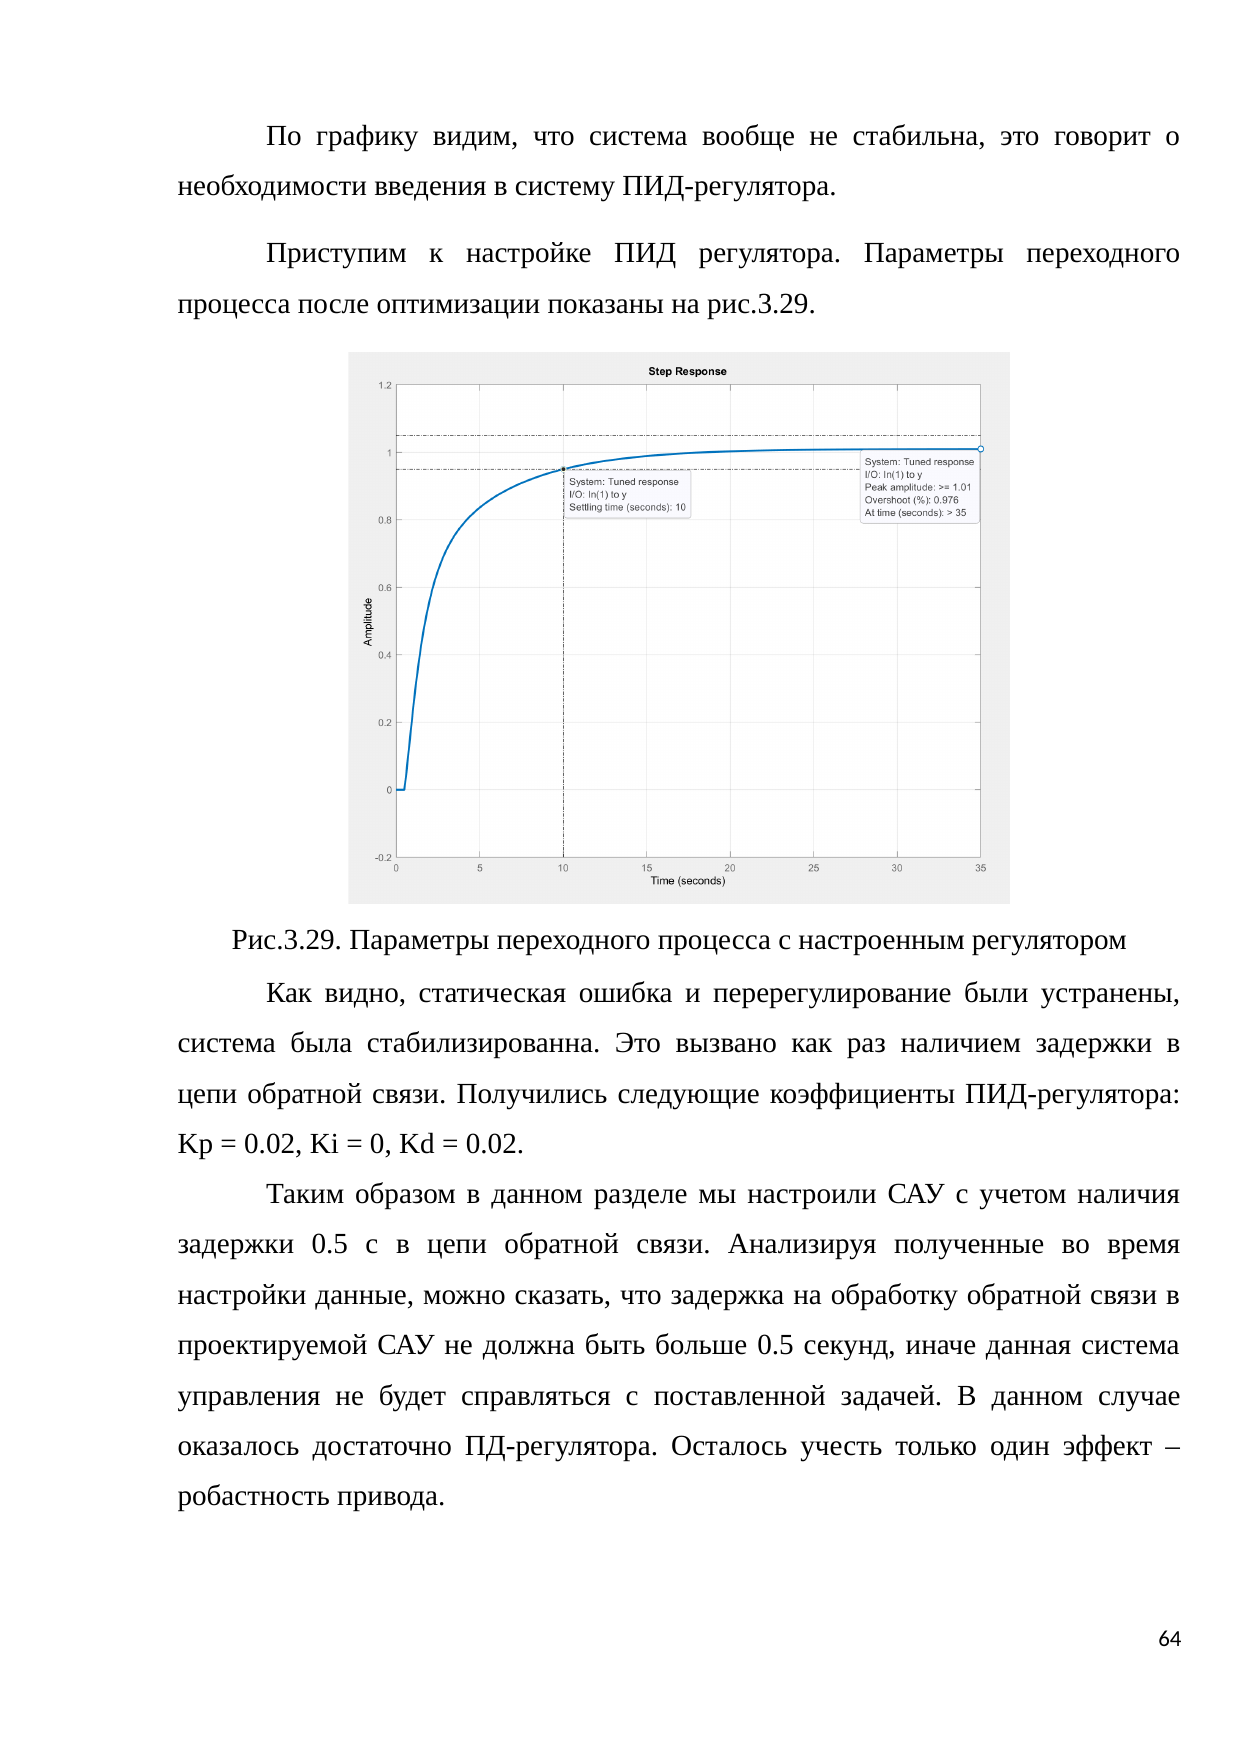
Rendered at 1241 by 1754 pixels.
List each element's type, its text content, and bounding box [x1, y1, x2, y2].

picture [348, 352, 1010, 904]
text Как видно, статическая ошибка и перерегулирование были устранены, система была стабилизированна. Это вызвано как раз наличием задержки в цепи обратной связи. Получились следующие коэффициенты ПИД-регулятора: Kp = 0.02, Ki = 0, Kd = 0.02. [177, 975, 1181, 1159]
text По графику видим, что система вообще не стабильна, это говорит о необходимости введения в систему ПИД-регулятора. [177, 118, 1181, 202]
text Таким образом в данном разделе мы настроили САУ с учетом наличия задержки 0.5 с в цепи обратной связи. Анализируя полученные во время настройки данные, можно сказать, что задержка на обработку обратной связи в проектируемой САУ не должна быть больше 0.5 секунд, иначе данная система управления не будет справляться с поставленной задачей. В данном случае оказалось достаточно ПД-регулятора. Осталось учесть только один эффект – робастность привода. [177, 1176, 1181, 1512]
text Рис.3.29. Параметры переходного процесса с настроенным регулятором [177, 922, 1181, 956]
text Приступим к настройке ПИД регулятора. Параметры переходного процесса после оптимизации показаны на рис.3.29. [177, 235, 1181, 319]
